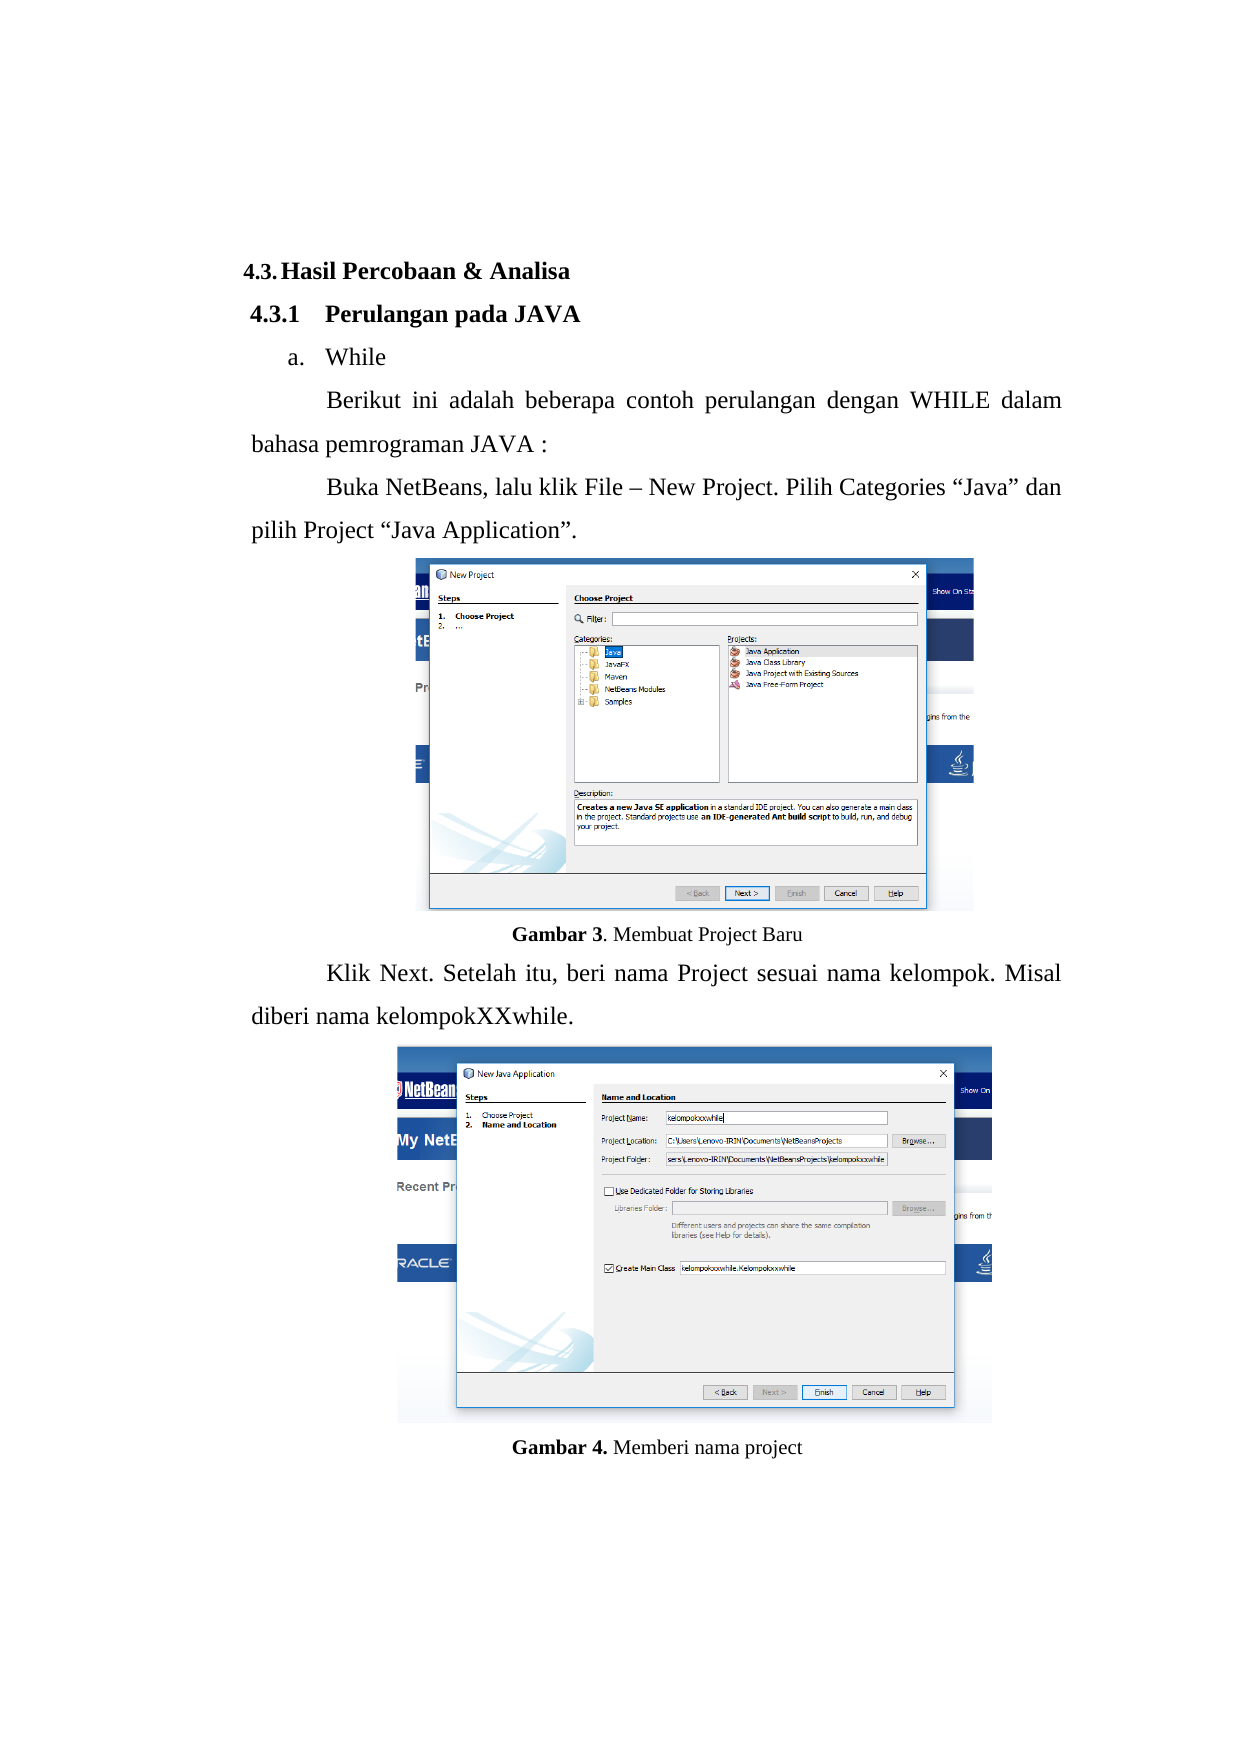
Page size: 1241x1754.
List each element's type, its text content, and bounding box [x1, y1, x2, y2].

list Hasil Percobaan & Analisa [243, 256, 1063, 285]
picture [397, 1044, 992, 1423]
list Berikut ini adalah beberapa contoh perulangan dengan WHILE dalam bahasa pemrograman JAVA : [251, 386, 1063, 457]
list Klik Next. Setelah itu, beri nama Project sesuai nama kelompok. Misal diberi nama kelompokXXwhile. [251, 958, 1063, 1030]
list While [287, 342, 1063, 371]
list Buka NetBeans, lalu klik File – New Project. Pilih Categories “Java” dan pilih Project “Java Application”. [251, 472, 1063, 544]
picture [415, 558, 974, 911]
list Perulangan pada JAVA [250, 299, 1063, 328]
